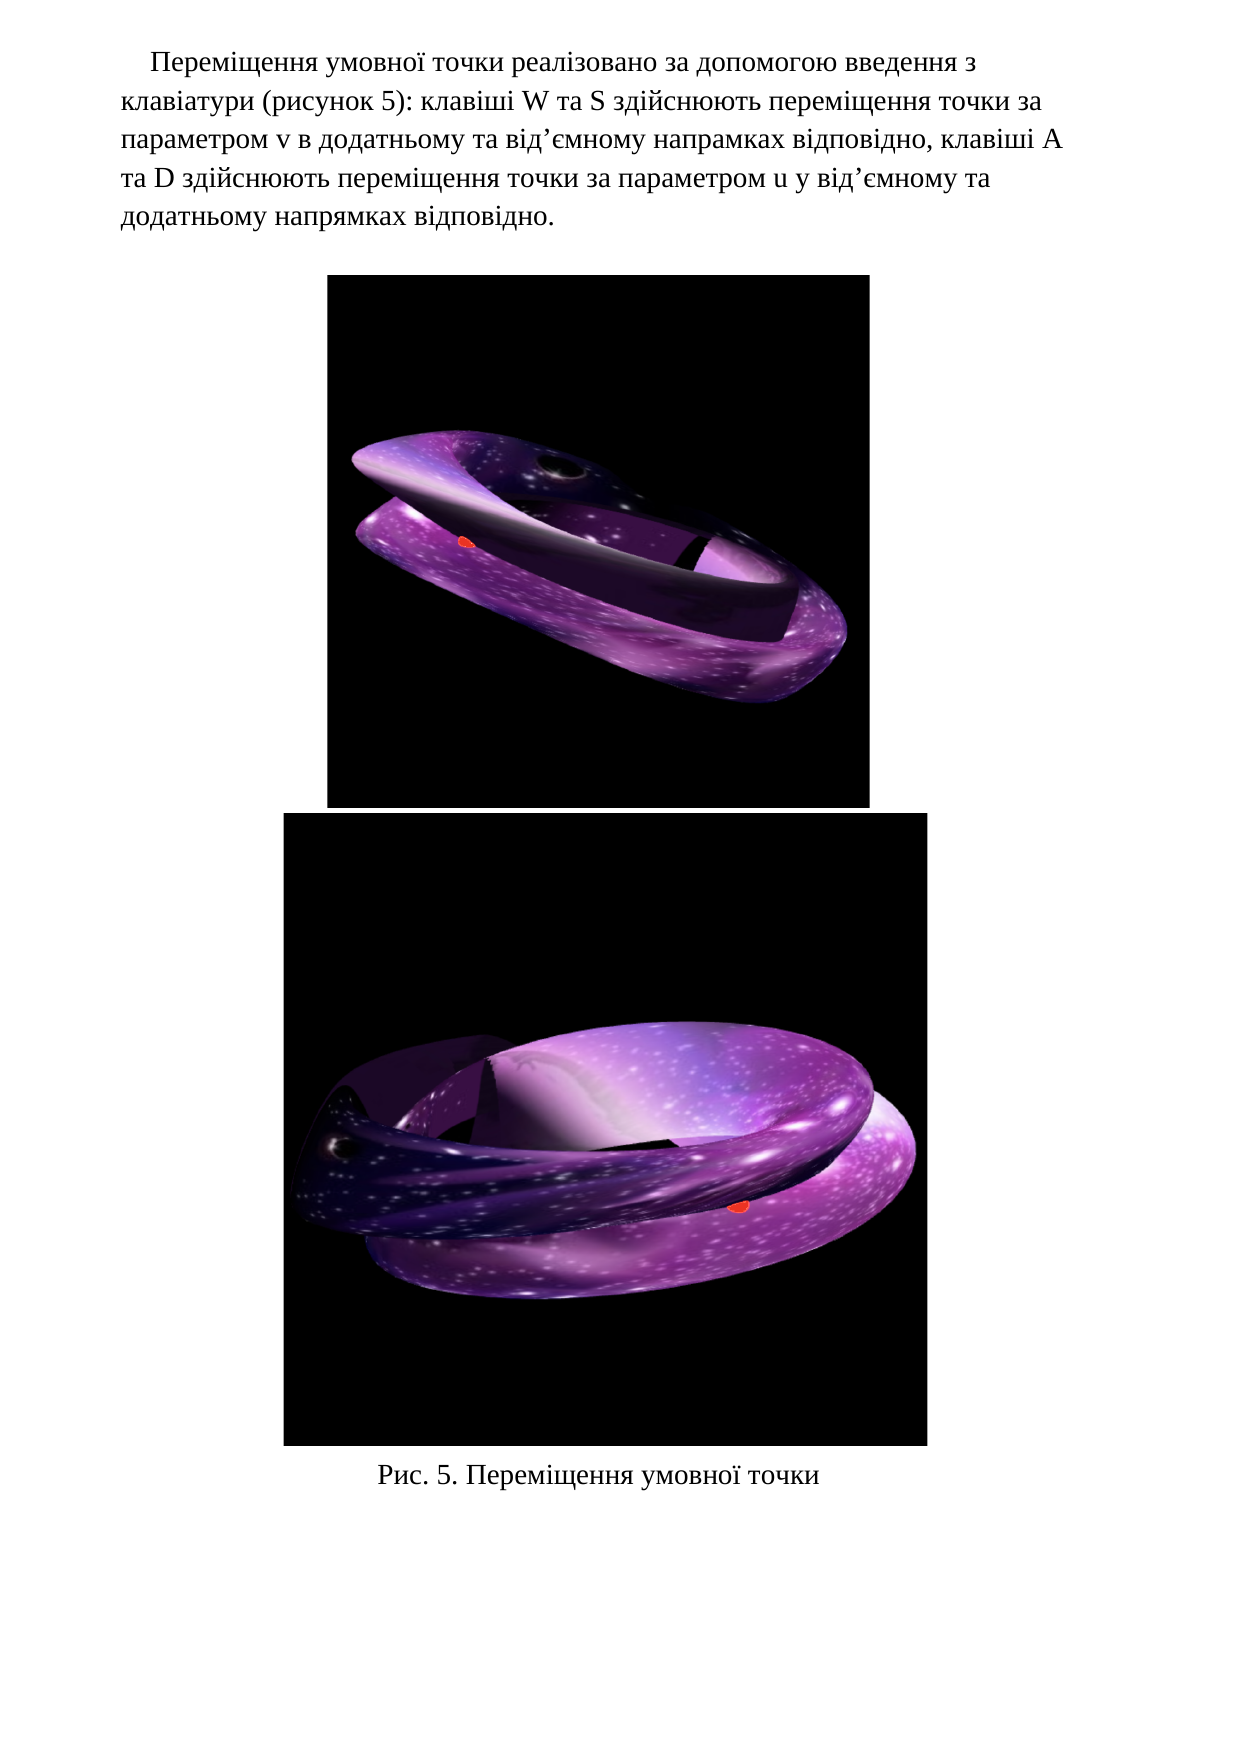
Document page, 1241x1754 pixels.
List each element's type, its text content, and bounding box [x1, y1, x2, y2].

subtitle Переміщення умовної точки реалізовано за допомогою введення з клавіатури (рисунок 5): клавіші W та S здійснюють переміщення точки за параметром v в додатньому та від’ємному напрамках відповідно, клавіші A та D здійснюють переміщення точки за параметром u у від’ємному та додатньому напрямках відповідно. [121, 44, 1090, 232]
subtitle Рис. 5. Переміщення умовної точки [106, 1457, 1090, 1490]
picture [327, 275, 870, 808]
picture [283, 813, 928, 1446]
